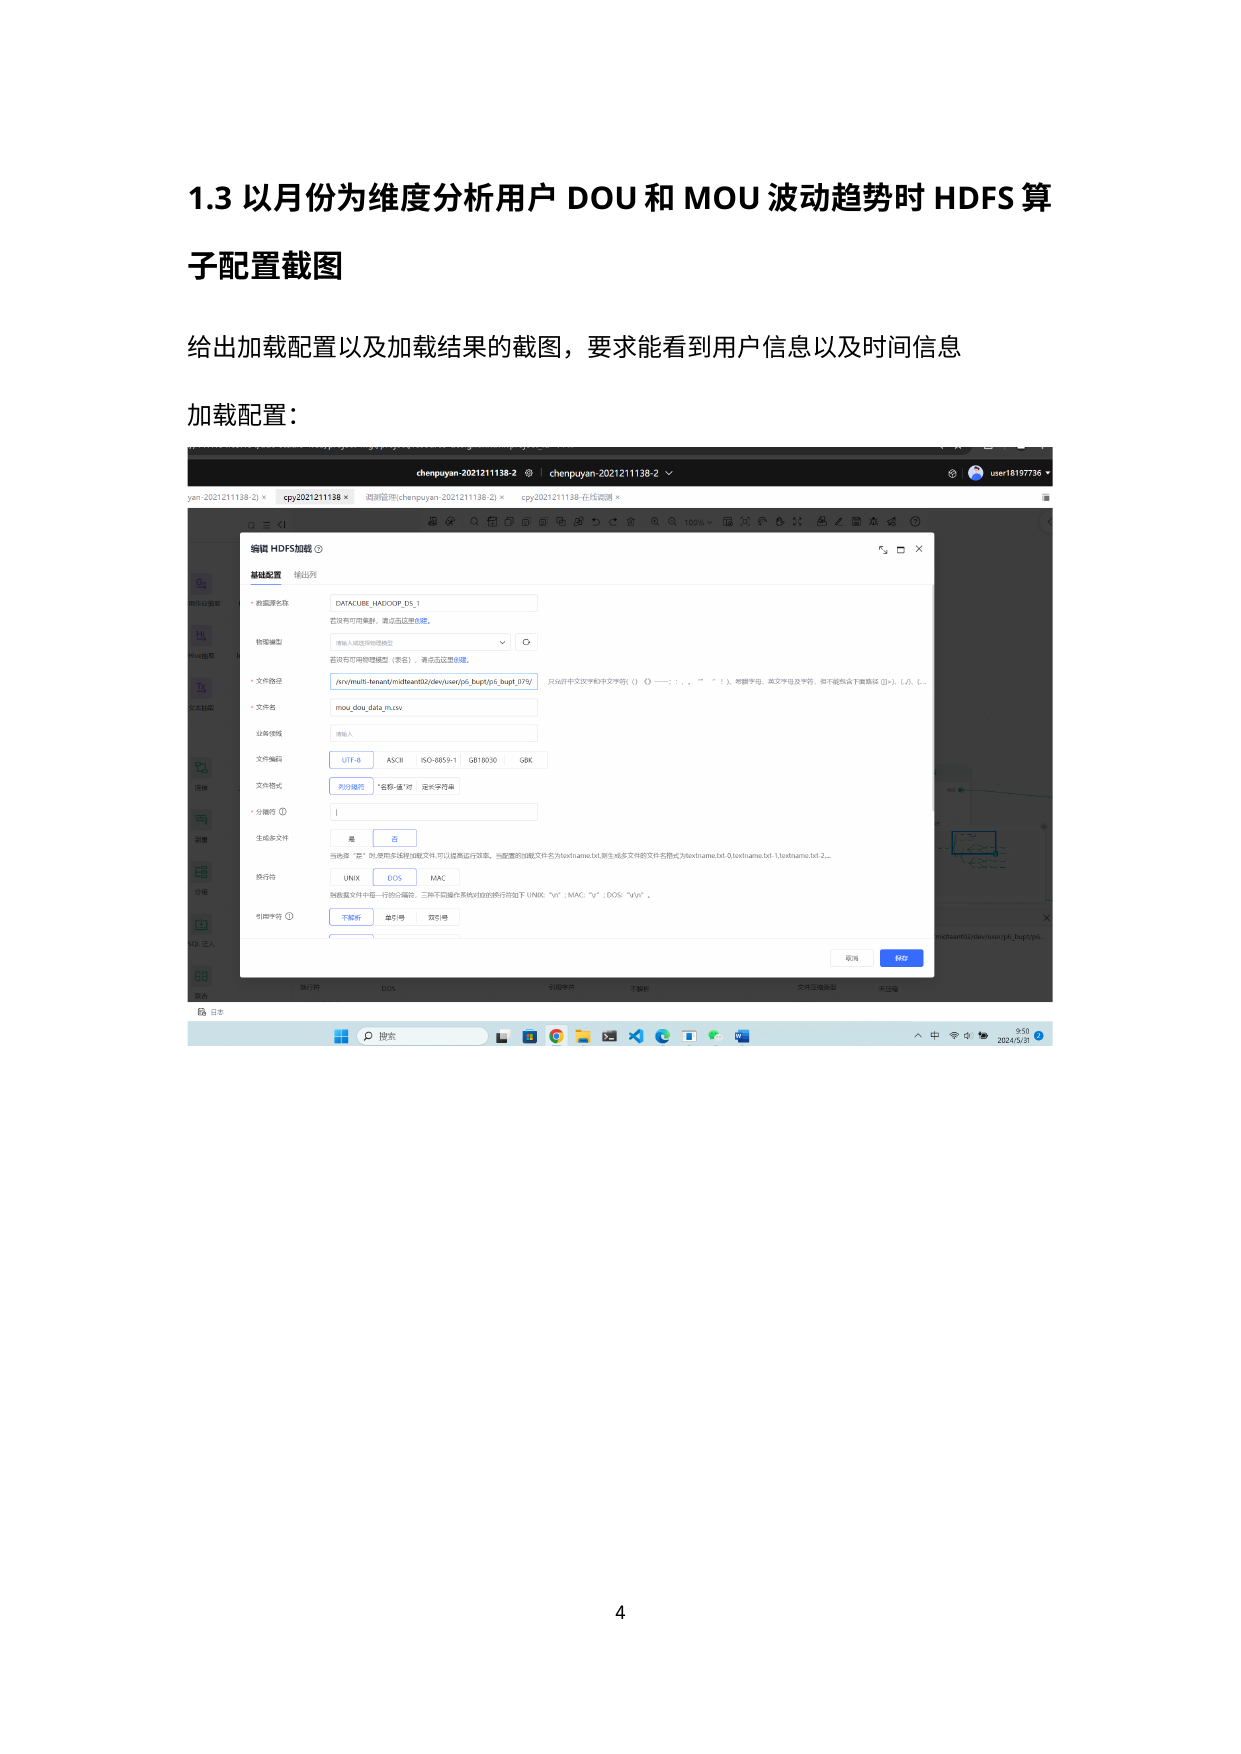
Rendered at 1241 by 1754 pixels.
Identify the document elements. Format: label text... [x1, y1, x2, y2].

text 加载配置： [187, 380, 1053, 447]
text 给出加载配置以及加载结果的截图，要求能看到用户信息以及时间信息 [187, 312, 1053, 380]
picture [187, 447, 1053, 1046]
subtitle 1.3 以月份为维度分析用户DOU和MOU波动趋势时HDFS算子配置截图 [187, 162, 1053, 297]
